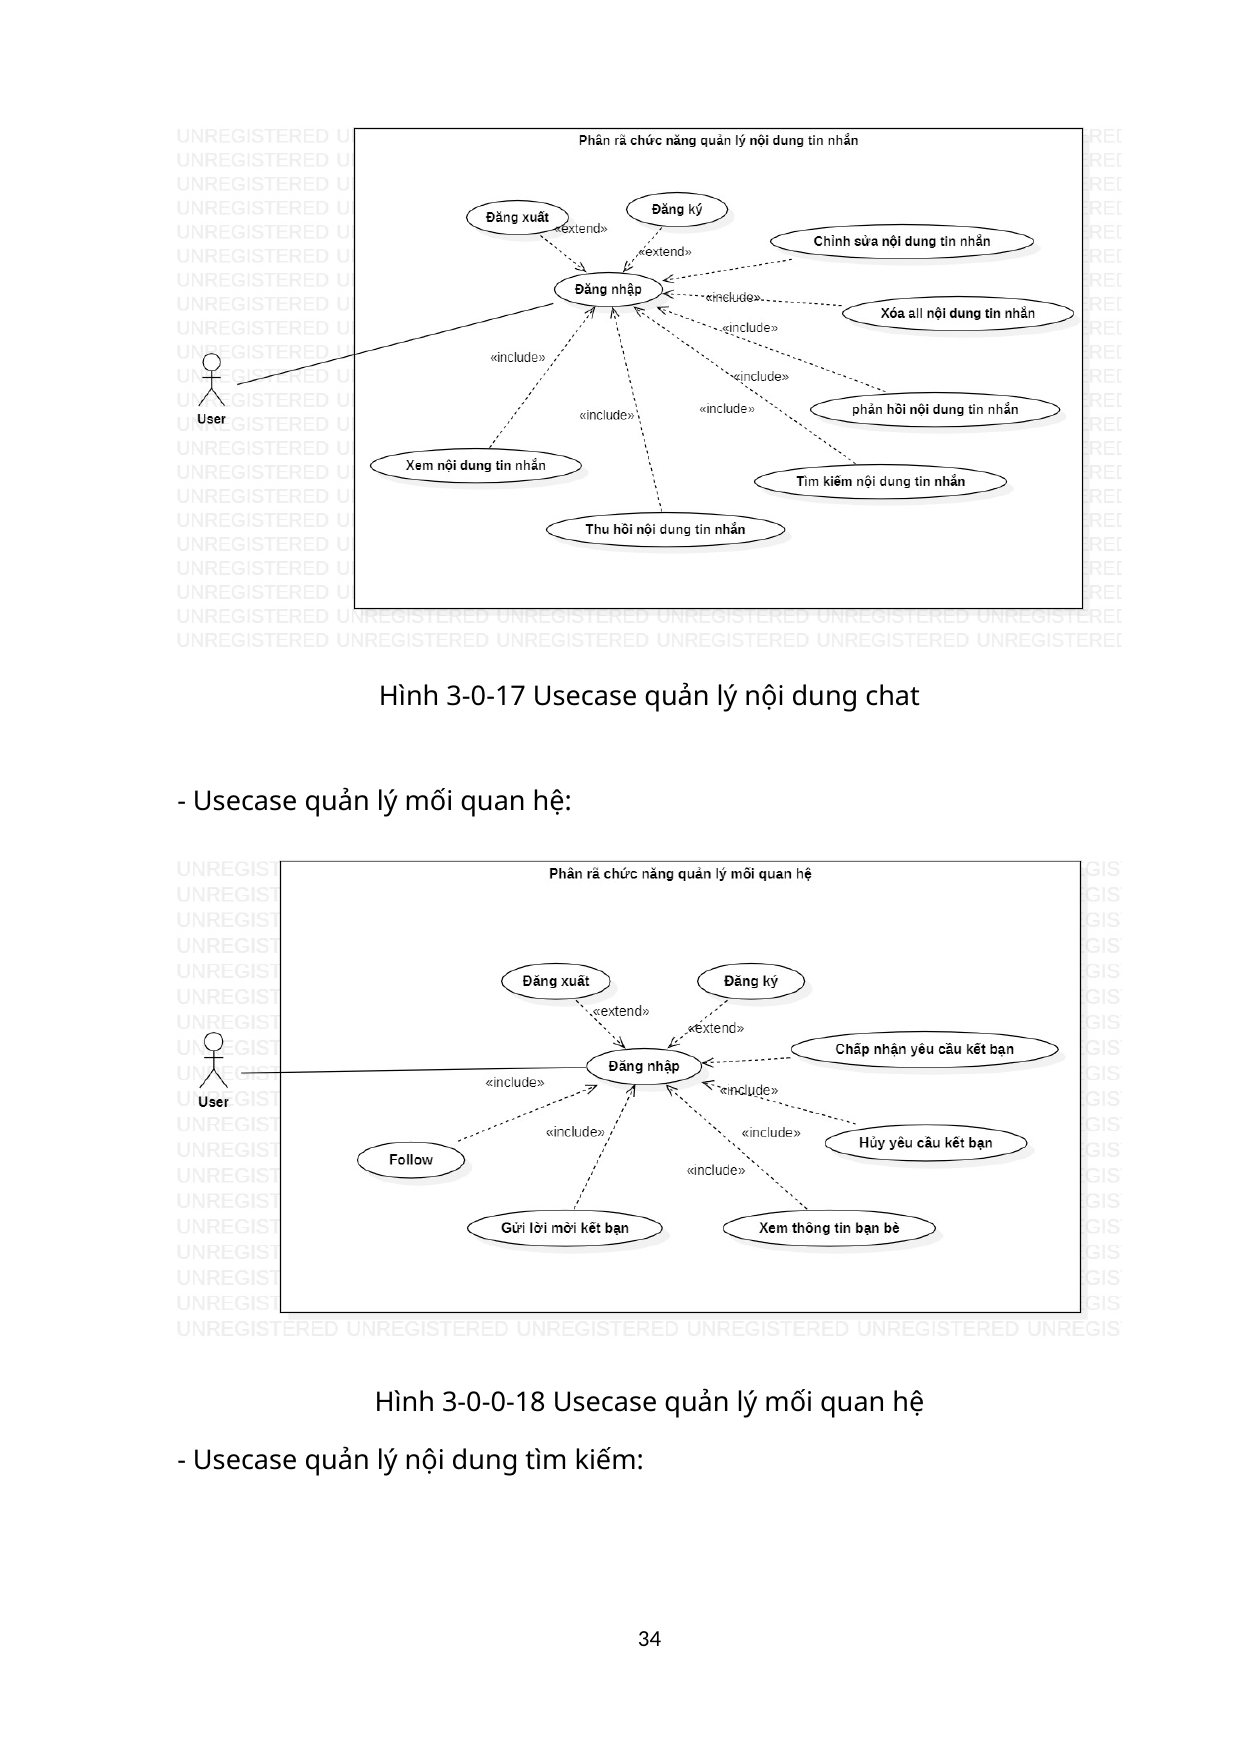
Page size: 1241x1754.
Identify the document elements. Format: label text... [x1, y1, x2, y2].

picture [177, 118, 1122, 648]
text - Usecase quản lý nội dung tìm kiếm: [177, 1440, 1122, 1477]
picture [177, 850, 1122, 1354]
text - Usecase quản lý mối quan hệ: [177, 781, 1122, 818]
